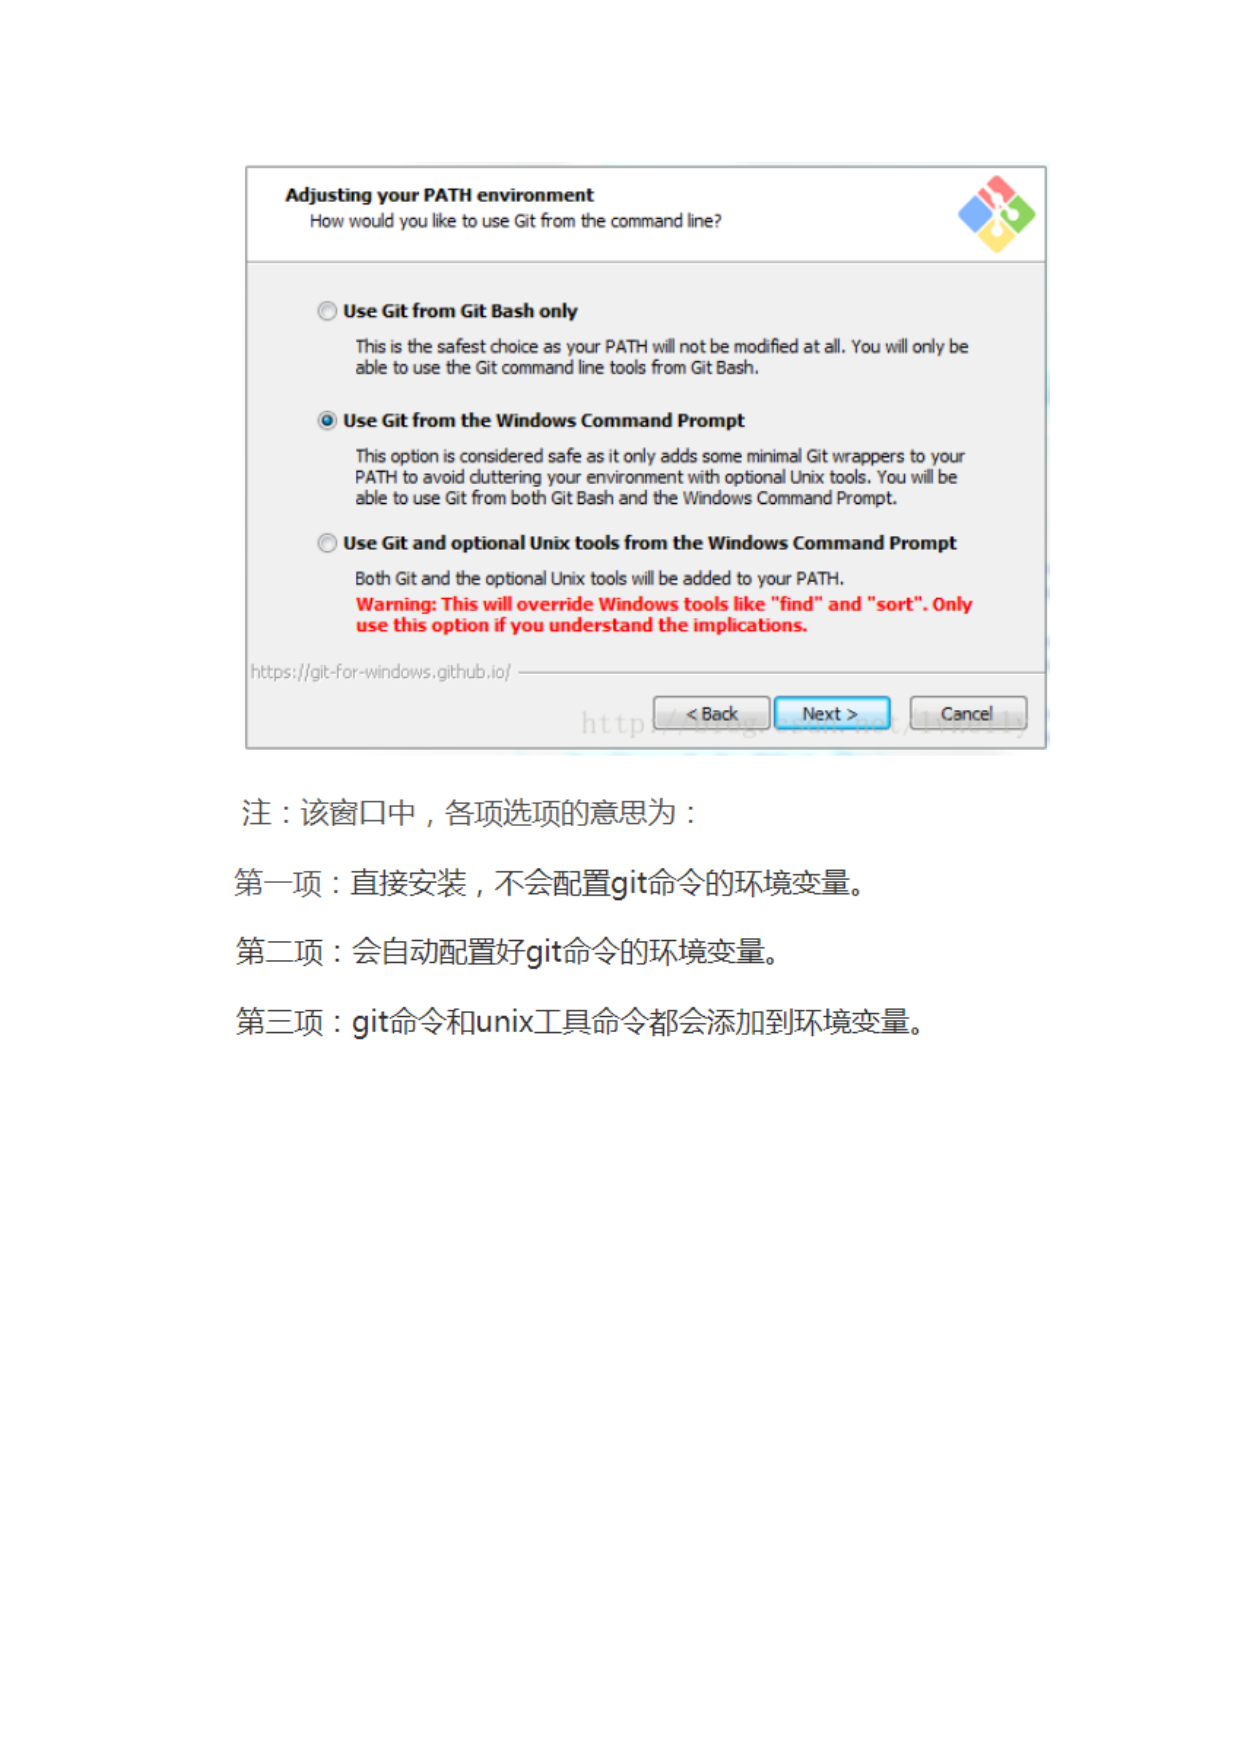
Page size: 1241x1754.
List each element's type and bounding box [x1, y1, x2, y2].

picture [187, 162, 1053, 1054]
